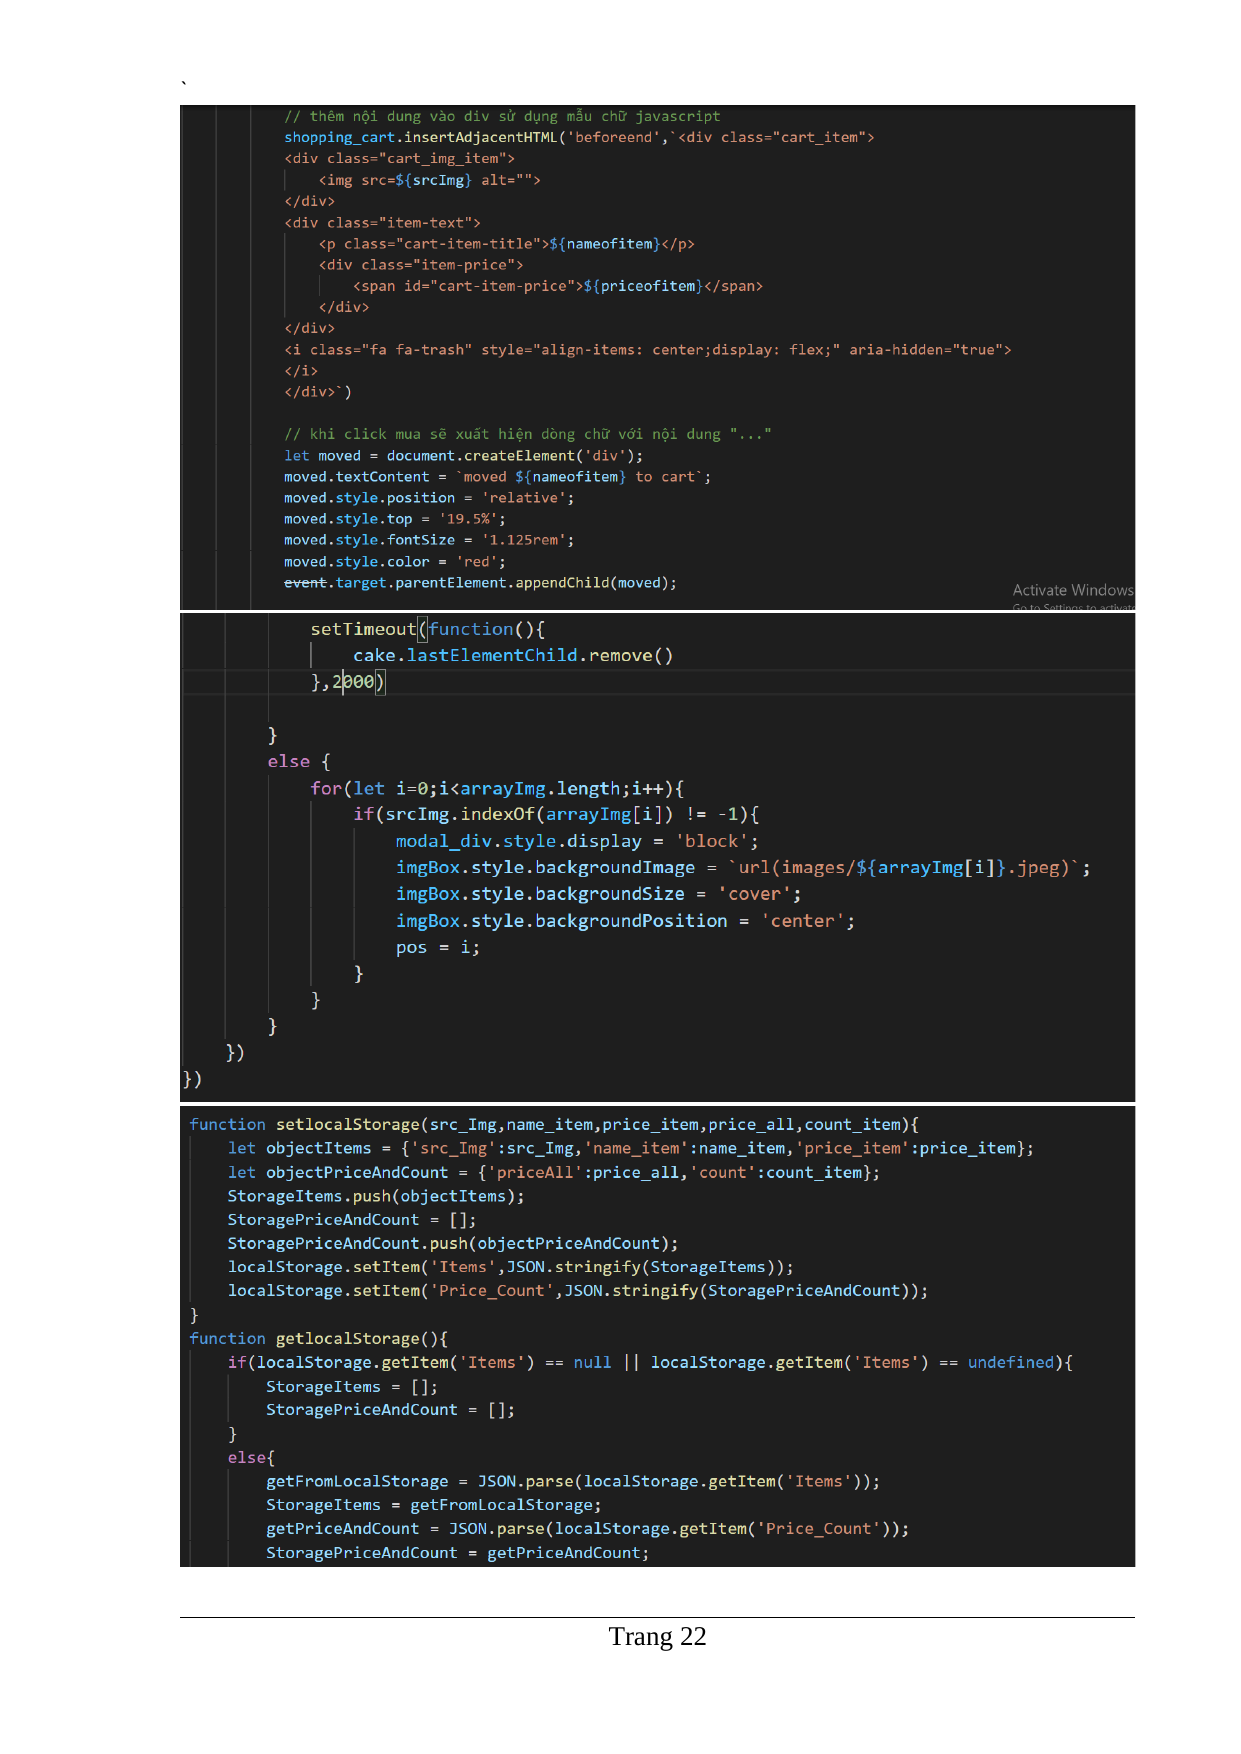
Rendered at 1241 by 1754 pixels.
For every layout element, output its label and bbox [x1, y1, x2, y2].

picture [180, 105, 1136, 610]
picture [180, 1106, 1136, 1567]
picture [180, 613, 1136, 1102]
